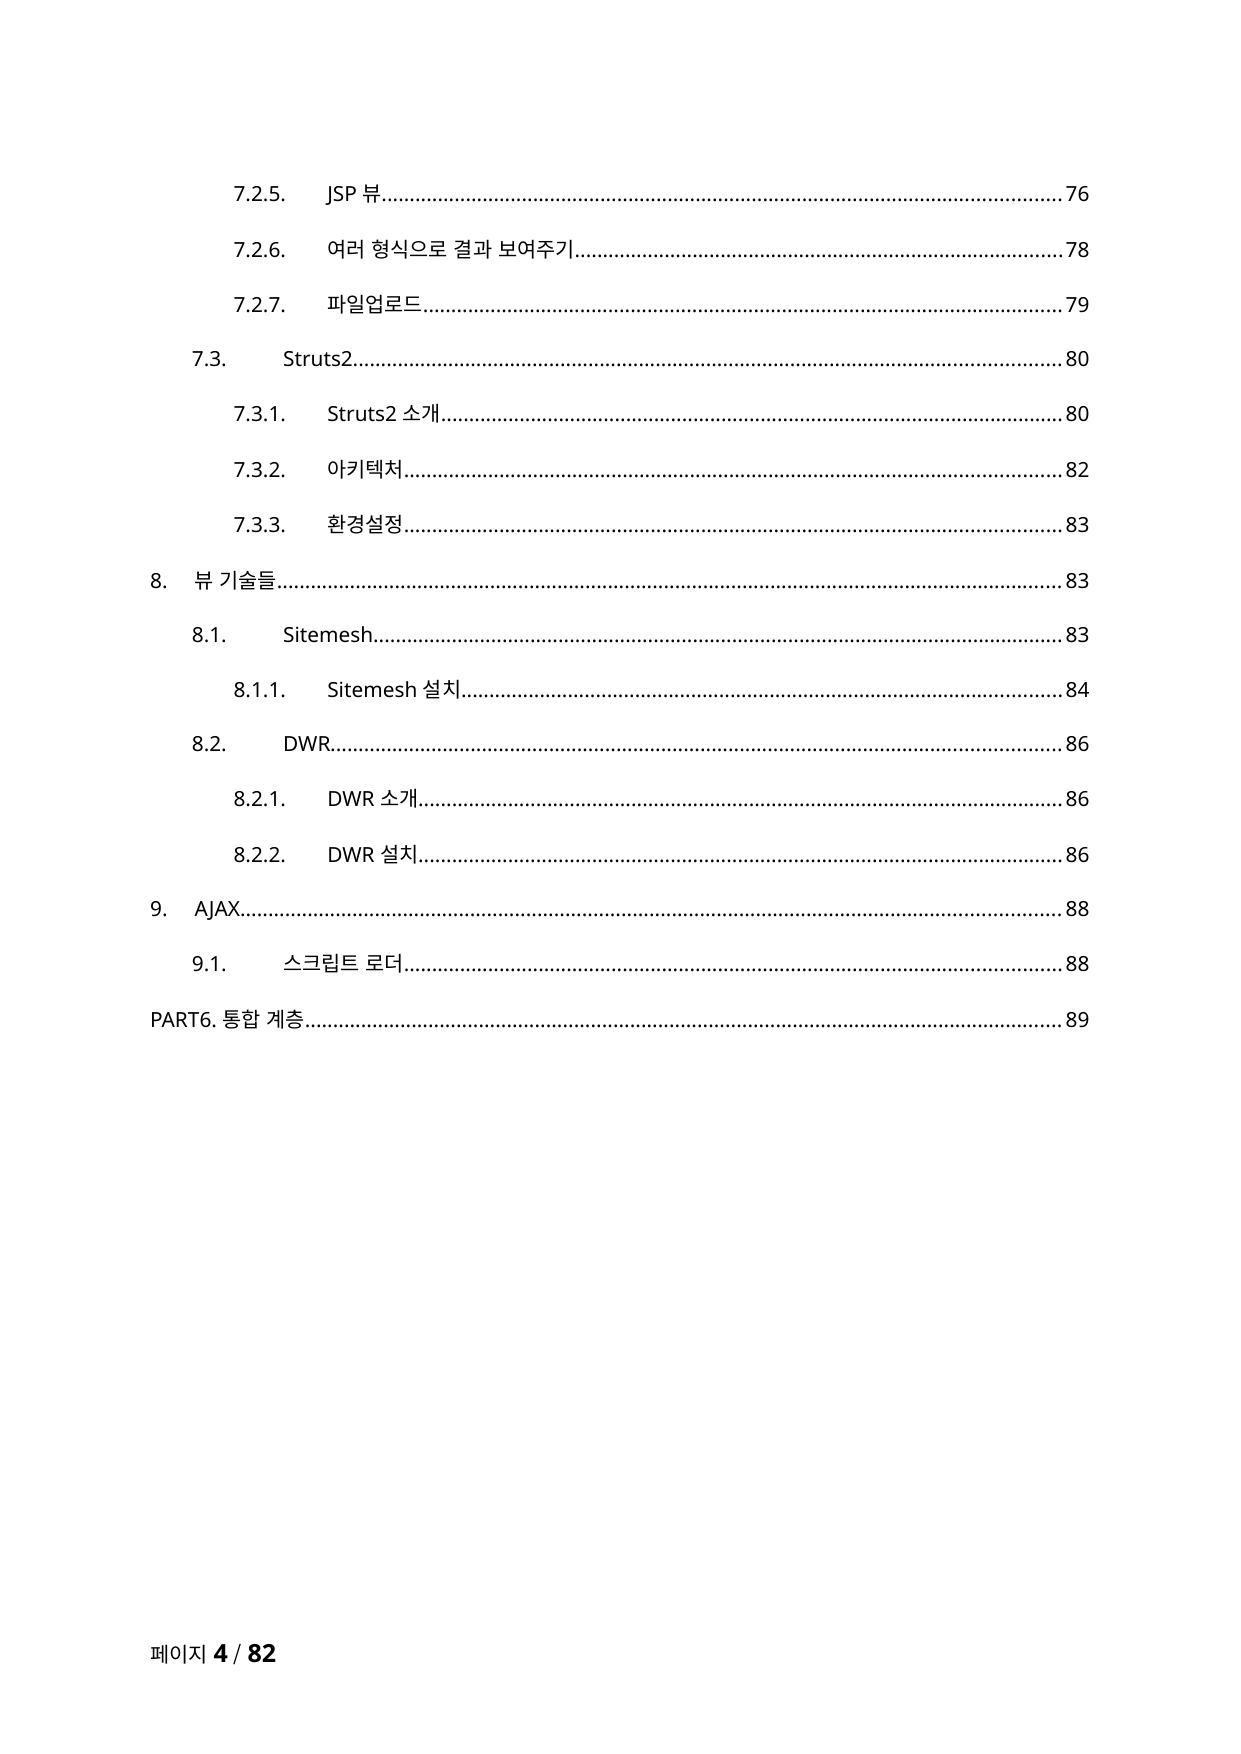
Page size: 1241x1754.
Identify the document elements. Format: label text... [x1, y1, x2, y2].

text 7.3. Struts2 80 [192, 344, 1090, 372]
text 8.2.2. DWR 설치 86 [233, 838, 1090, 868]
text 9.1. 스크립트 로더 88 [192, 947, 1090, 977]
text 8. 뷰 기술들 83 [150, 564, 1090, 595]
text 7.2.5. JSP 뷰 76 [233, 177, 1090, 207]
text 7.3.1. Struts2 소개 80 [233, 397, 1090, 428]
text PART6. 통합 계층 89 [150, 1003, 1090, 1033]
text 8.2. DWR 86 [192, 729, 1090, 757]
text 8.1.1. Sitemesh 설치 84 [233, 673, 1090, 704]
text 7.2.7. 파일업로드 79 [233, 288, 1090, 319]
text 8.2.1. DWR 소개 86 [233, 782, 1090, 813]
text 7.2.6. 여러 형식으로 결과 보여주기 78 [233, 233, 1090, 263]
text 7.3.3. 환경설정 83 [233, 509, 1090, 539]
text 7.3.2. 아키텍처 82 [233, 453, 1090, 483]
text 9. AJAX 88 [150, 894, 1090, 922]
text 8.1. Sitemesh 83 [192, 620, 1090, 648]
